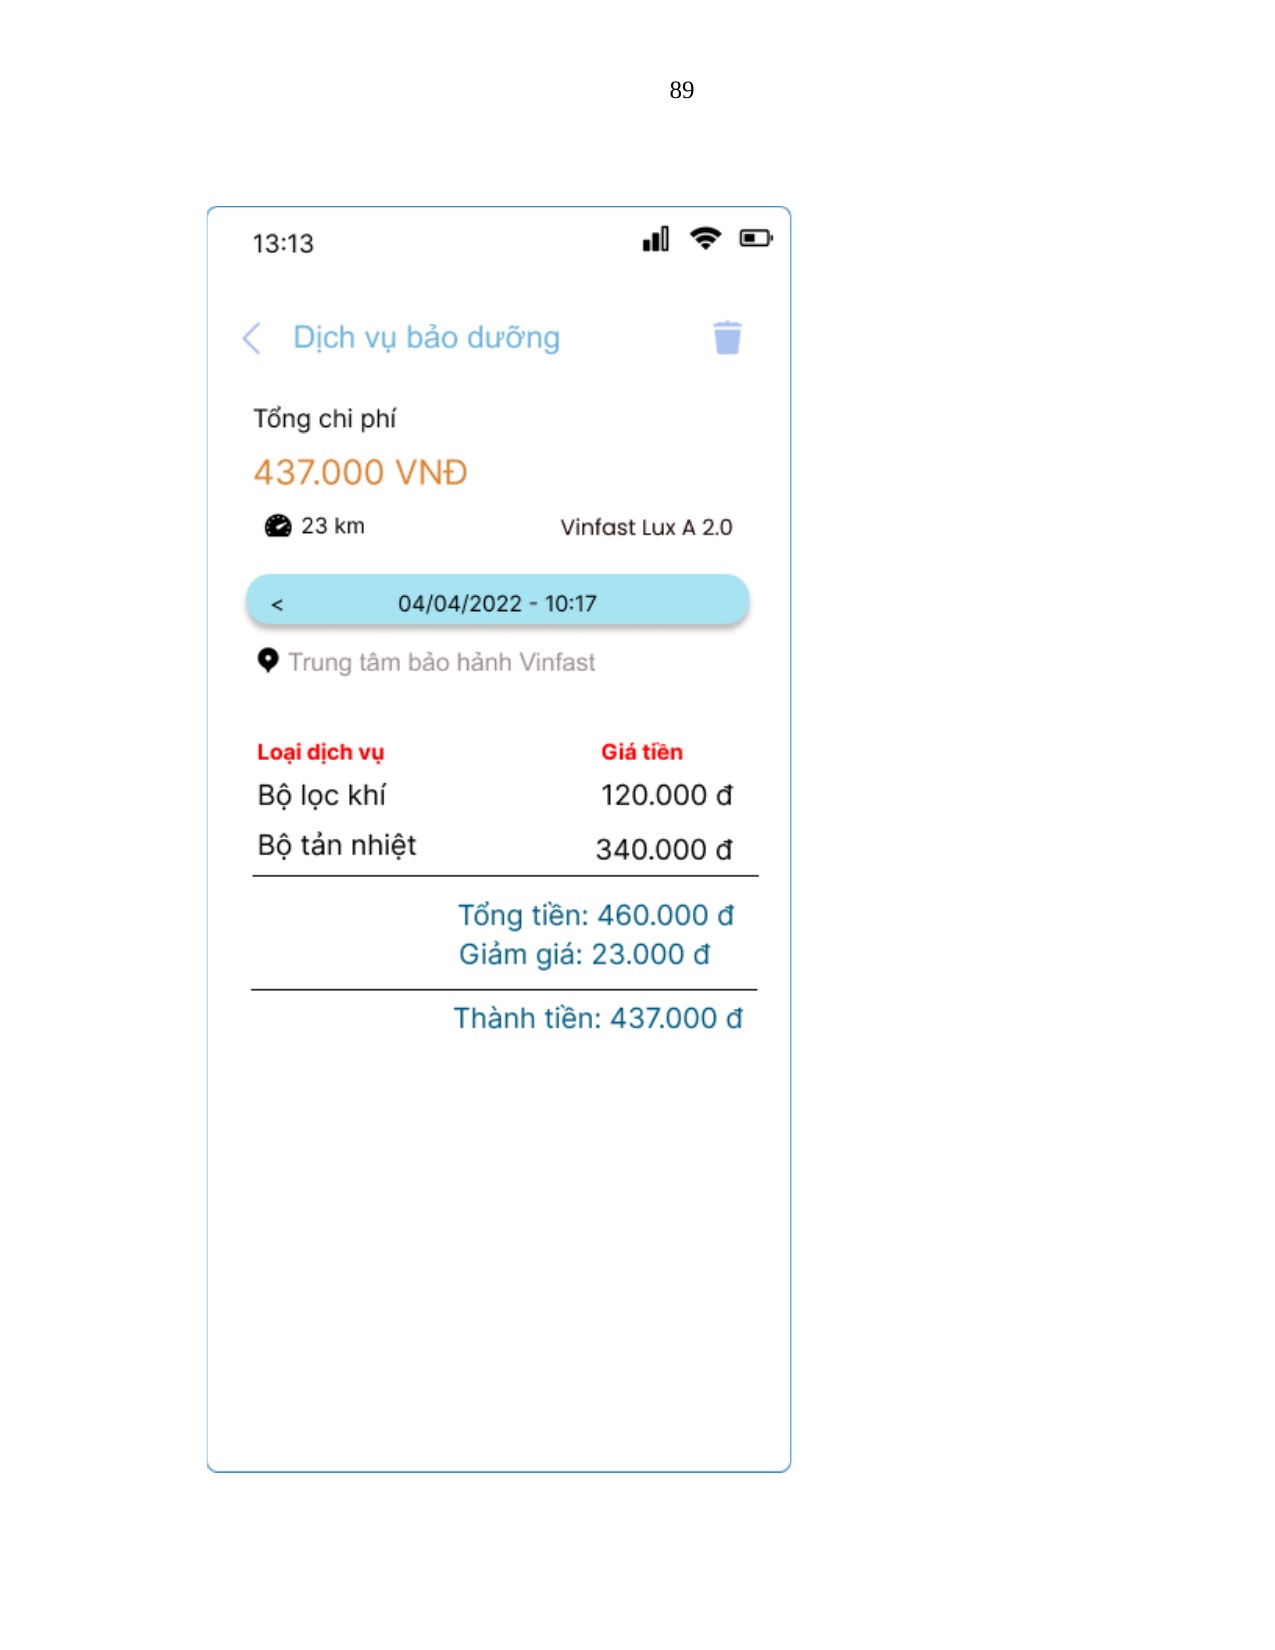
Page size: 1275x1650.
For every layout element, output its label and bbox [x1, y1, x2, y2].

picture [206, 206, 792, 1473]
